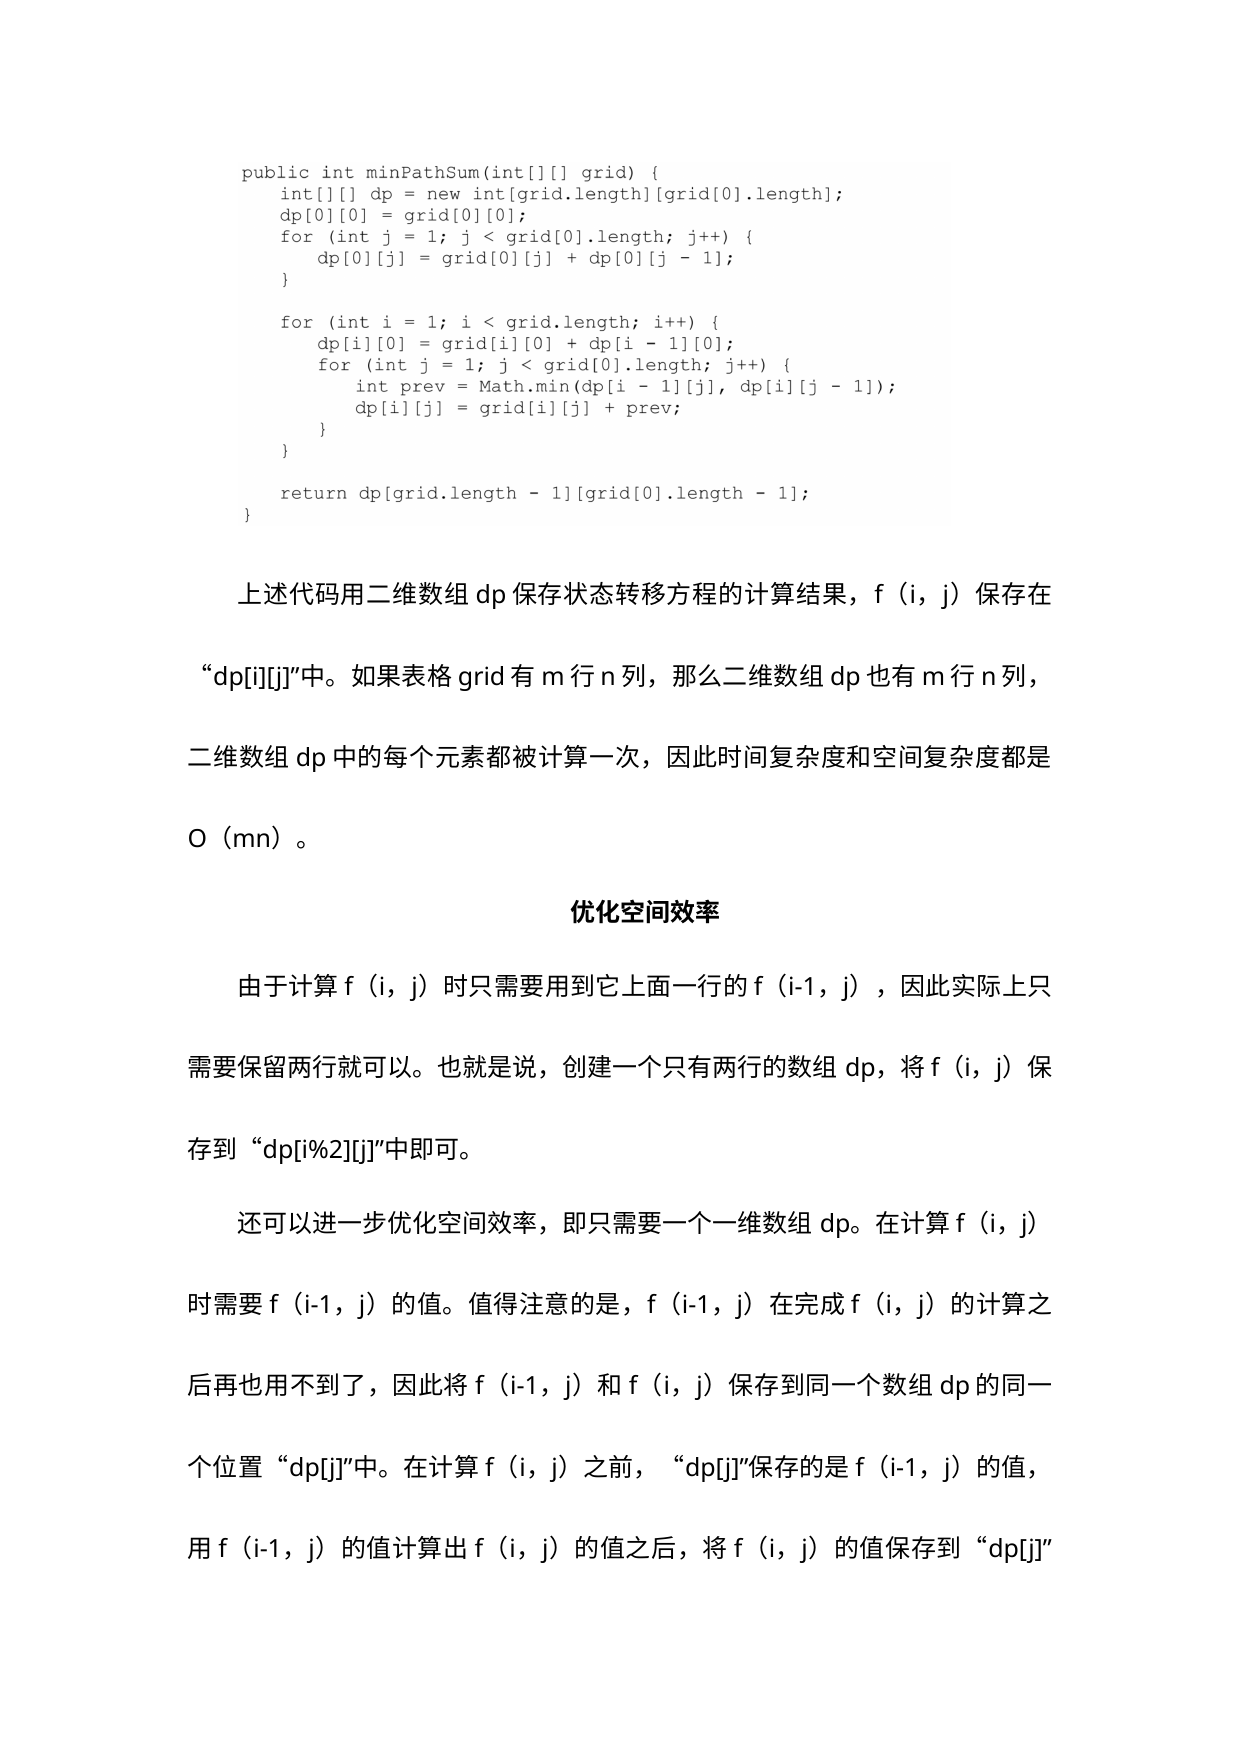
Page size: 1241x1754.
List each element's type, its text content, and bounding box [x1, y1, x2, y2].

text 由于计算f（i，j）时只需要用到它上面一行的f（i-1，j），因此实际上只需要保留两行就可以。也就是说，创建一个只有两行的数组dp，将f（i，j）保存到“dp[i%2][j]”中即可。 [187, 952, 1053, 1180]
text 优化空间效率 [187, 878, 1053, 943]
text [187, 1189, 1053, 1579]
text 上述代码用二维数组dp保存状态转移方程的计算结果，f（i，j）保存在“dp[i][j]”中。如果表格grid有m行n列，那么二维数组dp也有m行n列，二维数组dp中的每个元素都被计算一次，因此时间复杂度和空间复杂度都是O（mn）。 [187, 560, 1053, 869]
picture [237, 162, 952, 526]
